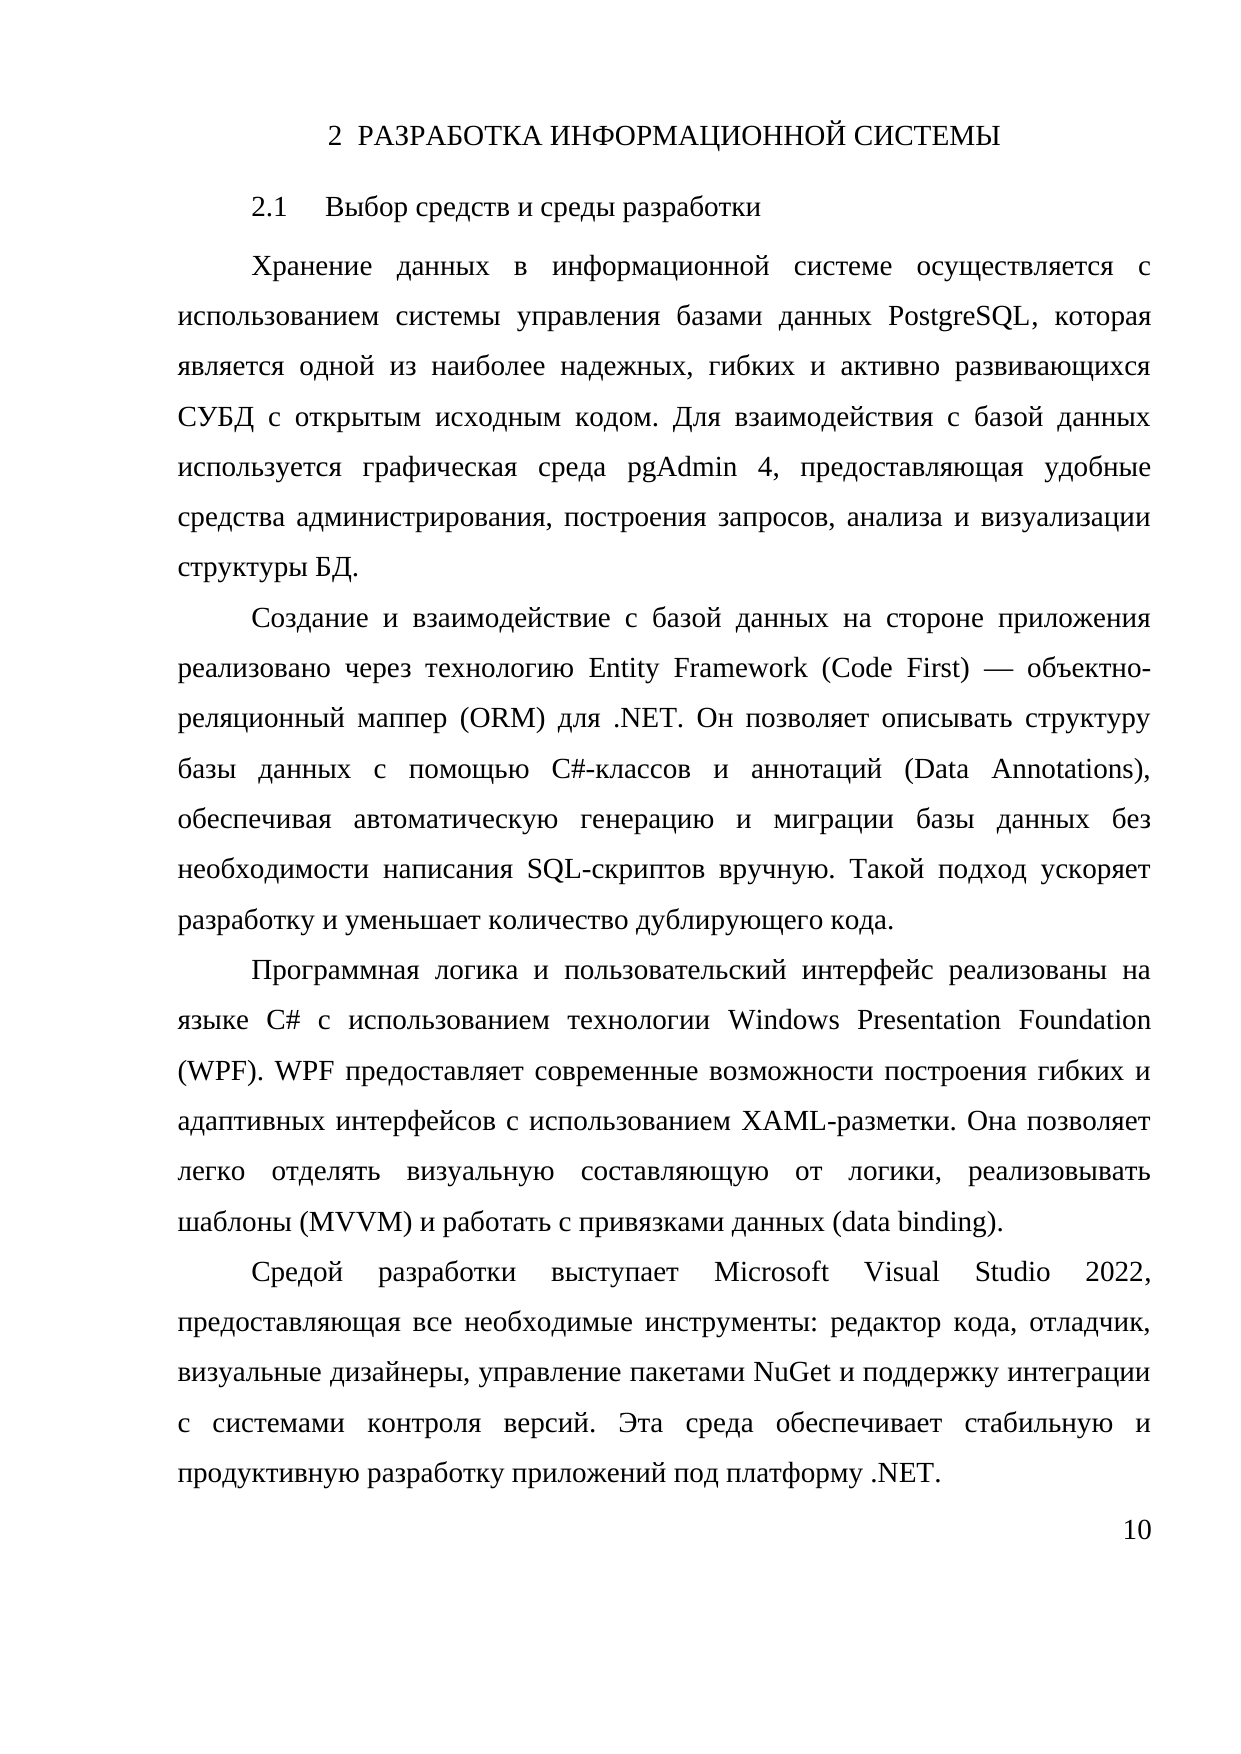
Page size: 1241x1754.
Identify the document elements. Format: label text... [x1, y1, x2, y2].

text Создание и взаимодействие с базой данных на стороне приложения реализовано через технологию Entity Framework (Code First) — объектно-реляционный маппер (ORM) для .NET. Он позволяет описывать структуру базы данных с помощью C#-классов и аннотаций (Data Annotations), обеспечивая автоматическую генерацию и миграции базы данных без необходимости написания SQL-скриптов вручную. Такой подход ускоряет разработку и уменьшает количество дублирующего кода. [177, 600, 1152, 935]
text Хранение данных в информационной системе осуществляется с использованием системы управления базами данных PostgreSQL, которая является одной из наиболее надежных, гибких и активно развивающихся СУБД с открытым исходным кодом. Для взаимодействия с базой данных используется графическая среда pgAdmin 4, предоставляющая удобные средства администрирования, построения запросов, анализа и визуализации структуры БД. [177, 248, 1152, 583]
text Программная логика и пользовательский интерфейс реализованы на языке C# с использованием технологии Windows Presentation Foundation (WPF). WPF предоставляет современные возможности построения гибких и адаптивных интерфейсов с использованием XAML-разметки. Она позволяет легко отделять визуальную составляющую от логики, реализовывать шаблоны (MVVM) и работать с привязками данных (data binding). [177, 952, 1152, 1237]
subtitle РАЗРАБОТКА ИНФОРМАЦИОННОЙ СИСТЕМЫ [295, 118, 1033, 152]
text Средой разработки выступает Microsoft Visual Studio 2022, предоставляющая все необходимые инструменты: редактор кода, отладчик, визуальные дизайнеры, управление пакетами NuGet и поддержку интеграции с системами контроля версий. Эта среда обеспечивает стабильную и продуктивную разработку приложений под платформу .NET. [177, 1254, 1152, 1489]
subtitle Выбор средств и среды разработки [177, 189, 1152, 223]
